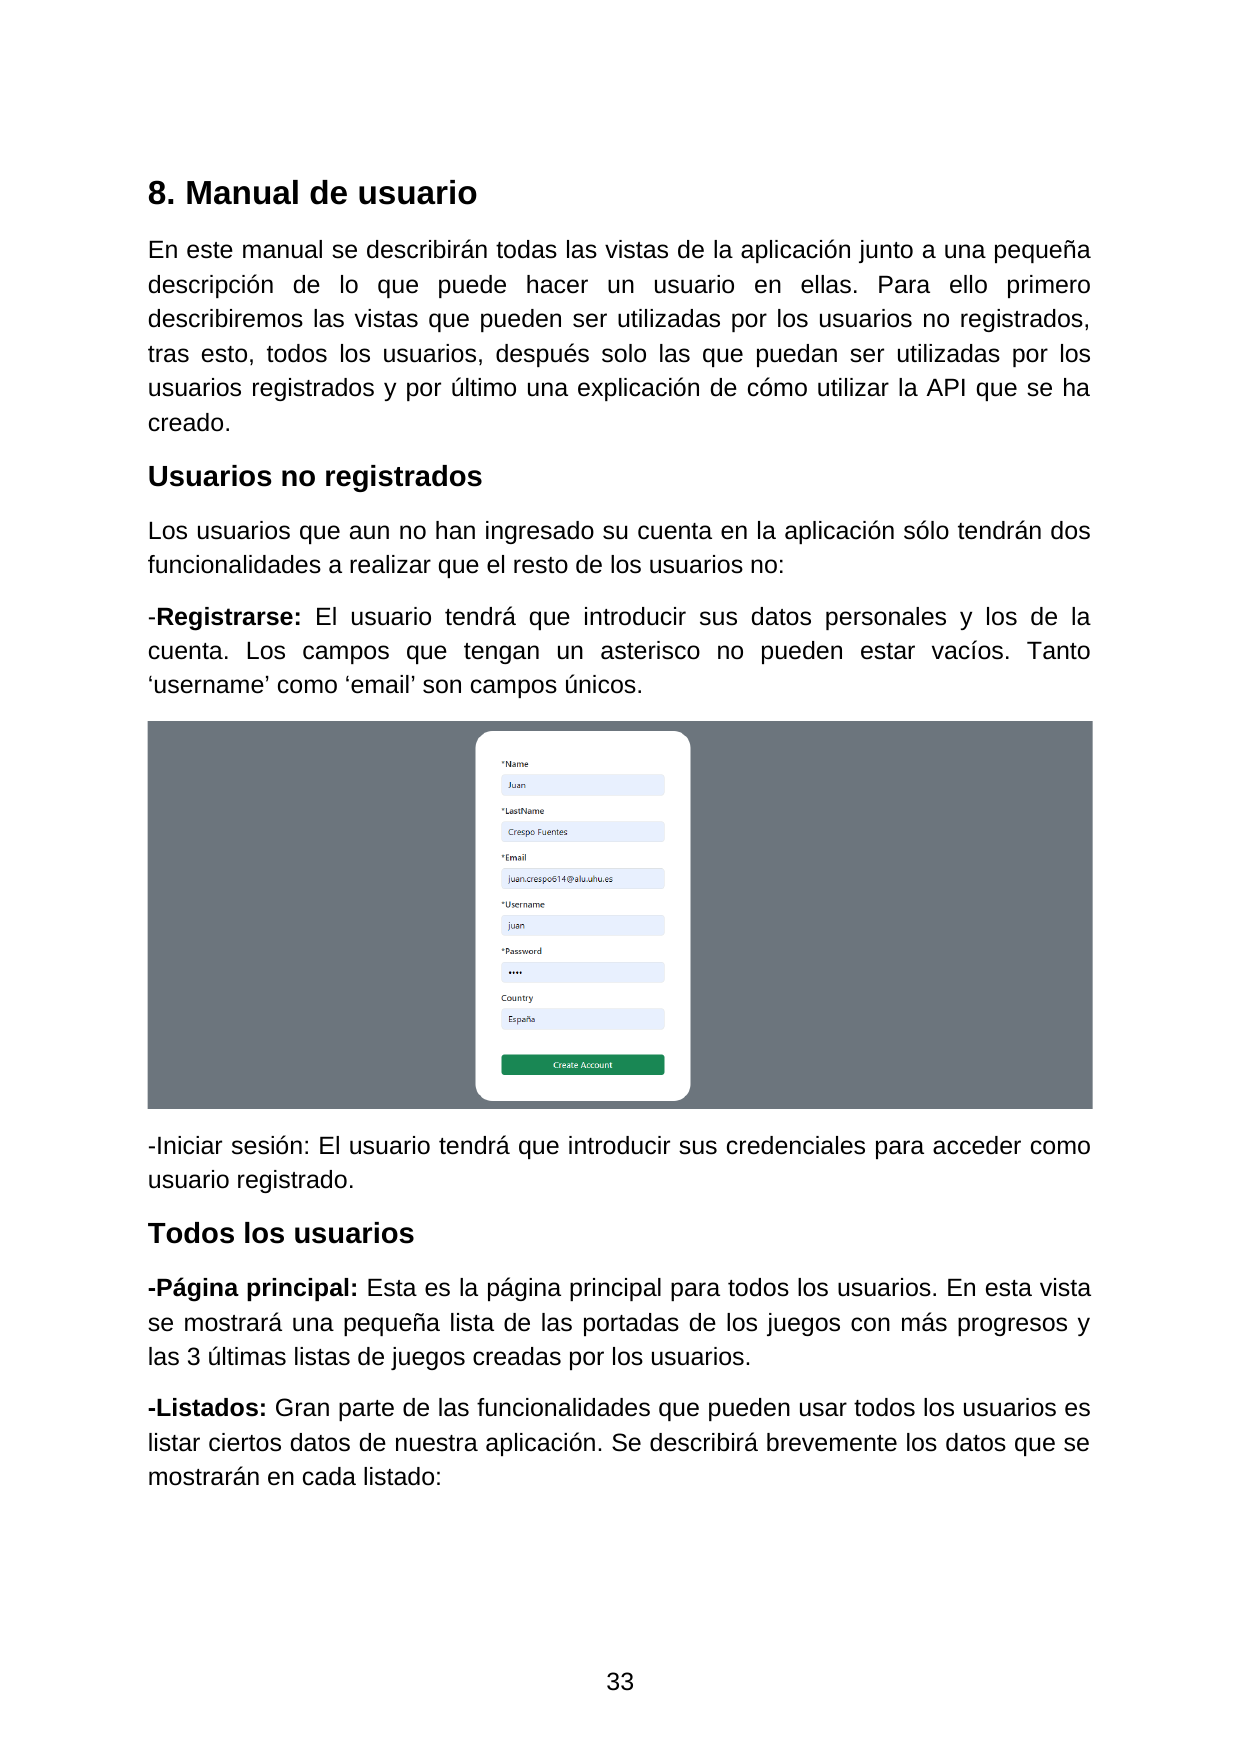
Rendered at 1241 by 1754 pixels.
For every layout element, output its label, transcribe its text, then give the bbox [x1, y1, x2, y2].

picture [147, 721, 1093, 1109]
text -Iniciar sesión: El usuario tendrá que introducir sus credenciales para acceder como usuario registrado. [148, 1131, 1092, 1194]
text Los usuarios que aun no han ingresado su cuenta en la aplicación sólo tendrán dos funcionalidades a realizar que el resto de los usuarios no: [148, 516, 1092, 579]
text -Registrarse: El usuario tendrá que introducir sus datos personales y los de la cuenta. Los campos que tengan un asterisco no pueden estar vacíos. Tanto ‘username’ como ‘email’ son campos únicos. [148, 601, 1092, 699]
text -Página principal: Esta es la página principal para todos los usuarios. En esta vista se mostrará una pequeña lista de las portadas de los juegos con más progresos y las 3 últimas listas de juegos creadas por los usuarios. [148, 1273, 1092, 1371]
subtitle Todos los usuarios [148, 1216, 1092, 1250]
text En este manual se describirán todas las vistas de la aplicación junto a una pequeña descripción de lo que puede hacer un usuario en ellas. Para ello primero describiremos las vistas que pueden ser utilizadas por los usuarios no registrados, tras esto, todos los usuarios, después solo las que puedan ser utilizadas por los usuarios registrados y por último una explicación de cómo utilizar la API que se ha creado. [148, 235, 1092, 437]
subtitle Manual de usuario [148, 173, 1092, 211]
subtitle Usuarios no registrados [148, 459, 1092, 492]
text -Listados: Gran parte de las funcionalidades que pueden usar todos los usuarios es listar ciertos datos de nuestra aplicación. Se describirá brevemente los datos que se mostrarán en cada listado: [148, 1393, 1092, 1491]
